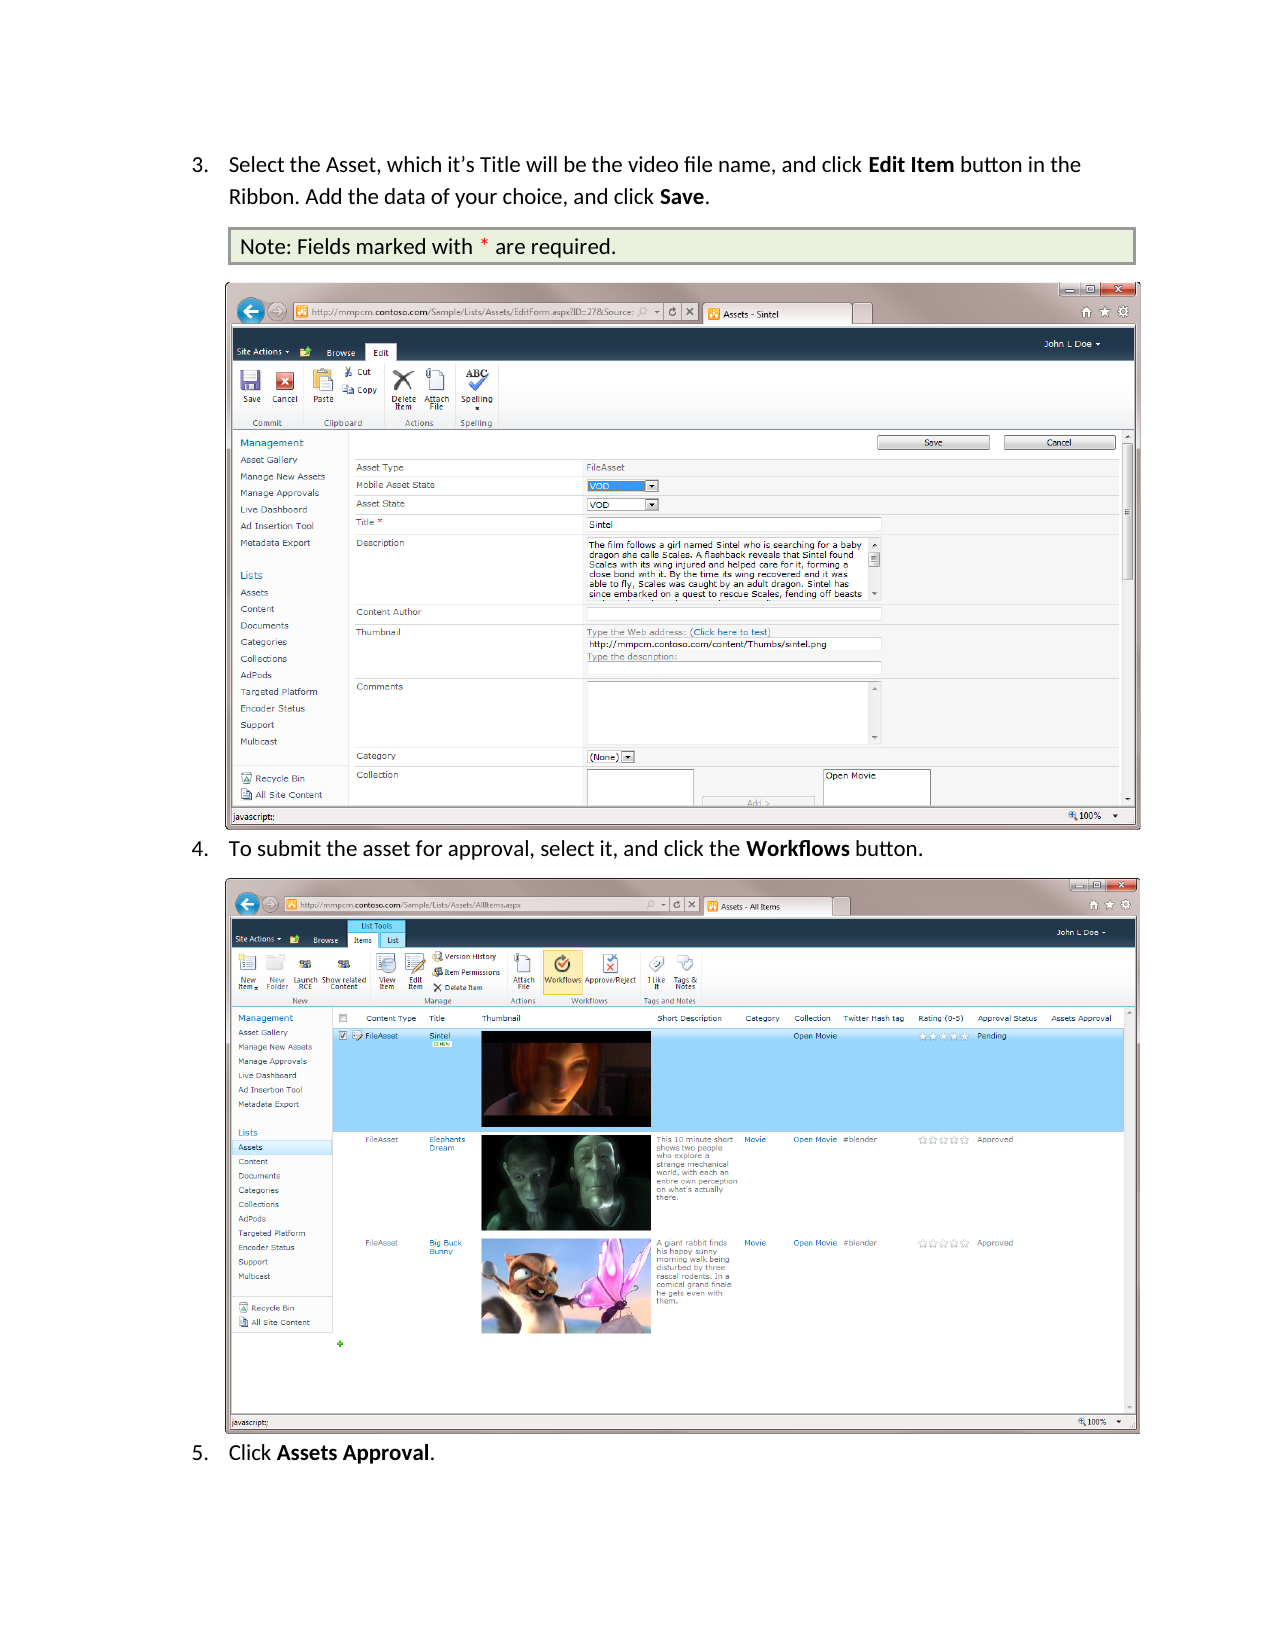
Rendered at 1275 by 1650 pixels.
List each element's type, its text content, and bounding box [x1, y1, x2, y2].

list To submit the asset for approval, select it, and click the Workflows button. [191, 834, 1125, 862]
picture [225, 282, 1141, 830]
text Note: Fields marked with * are required. [231, 230, 1133, 262]
picture [225, 878, 1140, 1434]
list Click Assets Approval. [191, 1438, 1125, 1466]
list Select the Asset, which it’s Title will be the video file name, and click Edit Item button in the Ribbon. Add the data of your choice, and click Save. [191, 150, 1125, 210]
